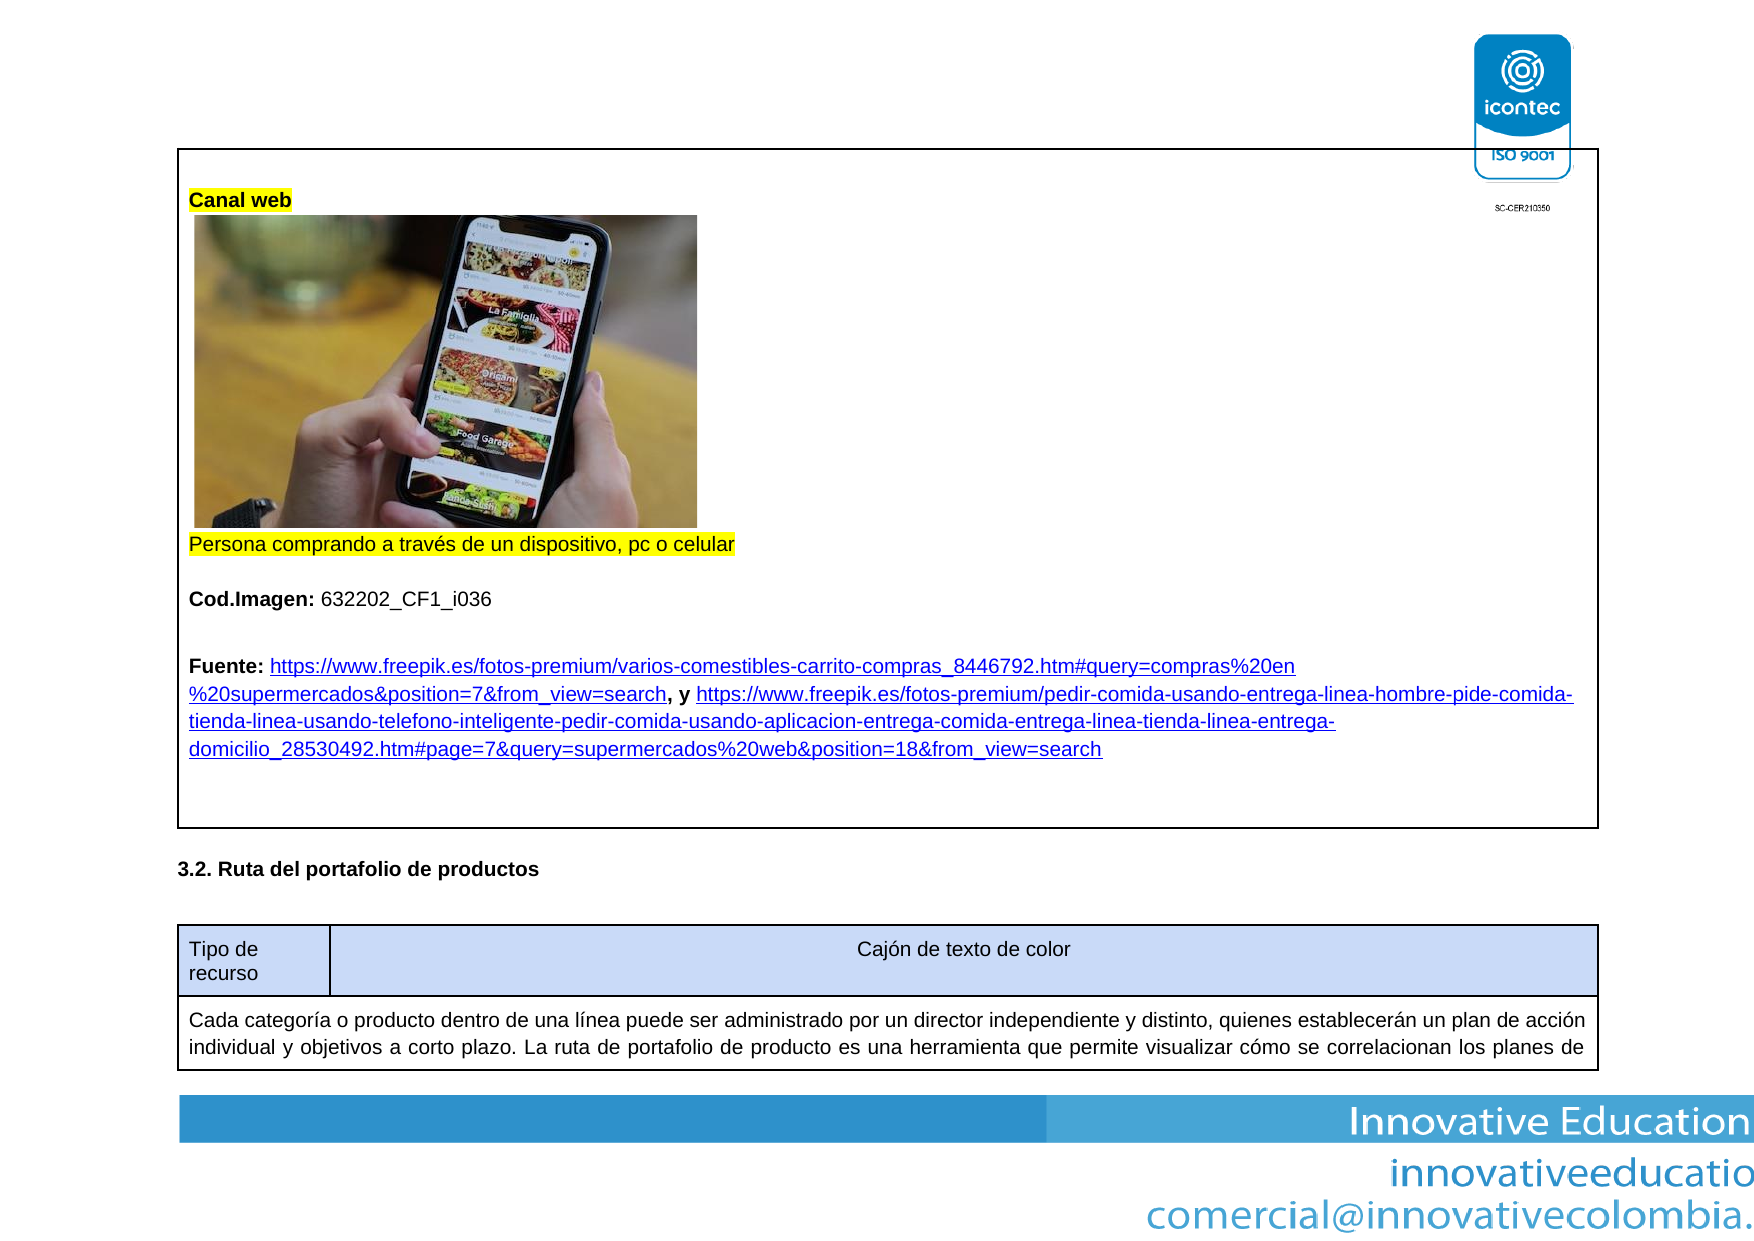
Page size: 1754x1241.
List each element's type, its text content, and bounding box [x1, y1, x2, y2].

table_header Tipo de recurso [179, 926, 329, 995]
picture [1533, 59, 1543, 85]
picture [1530, 101, 1535, 114]
picture [1512, 51, 1536, 57]
picture [1502, 103, 1513, 114]
picture [1491, 105, 1499, 114]
picture [1509, 57, 1532, 85]
picture [179, 1093, 1754, 1239]
picture [1502, 60, 1507, 83]
table_header Cajón de texto de color [331, 926, 1597, 995]
picture [1510, 86, 1533, 92]
picture [194, 215, 698, 528]
picture [1519, 103, 1527, 114]
picture [1471, 31, 1574, 148]
picture [1477, 124, 1569, 148]
text 3.2. Ruta del portafolio de productos [177, 857, 1577, 881]
picture [1516, 64, 1529, 78]
